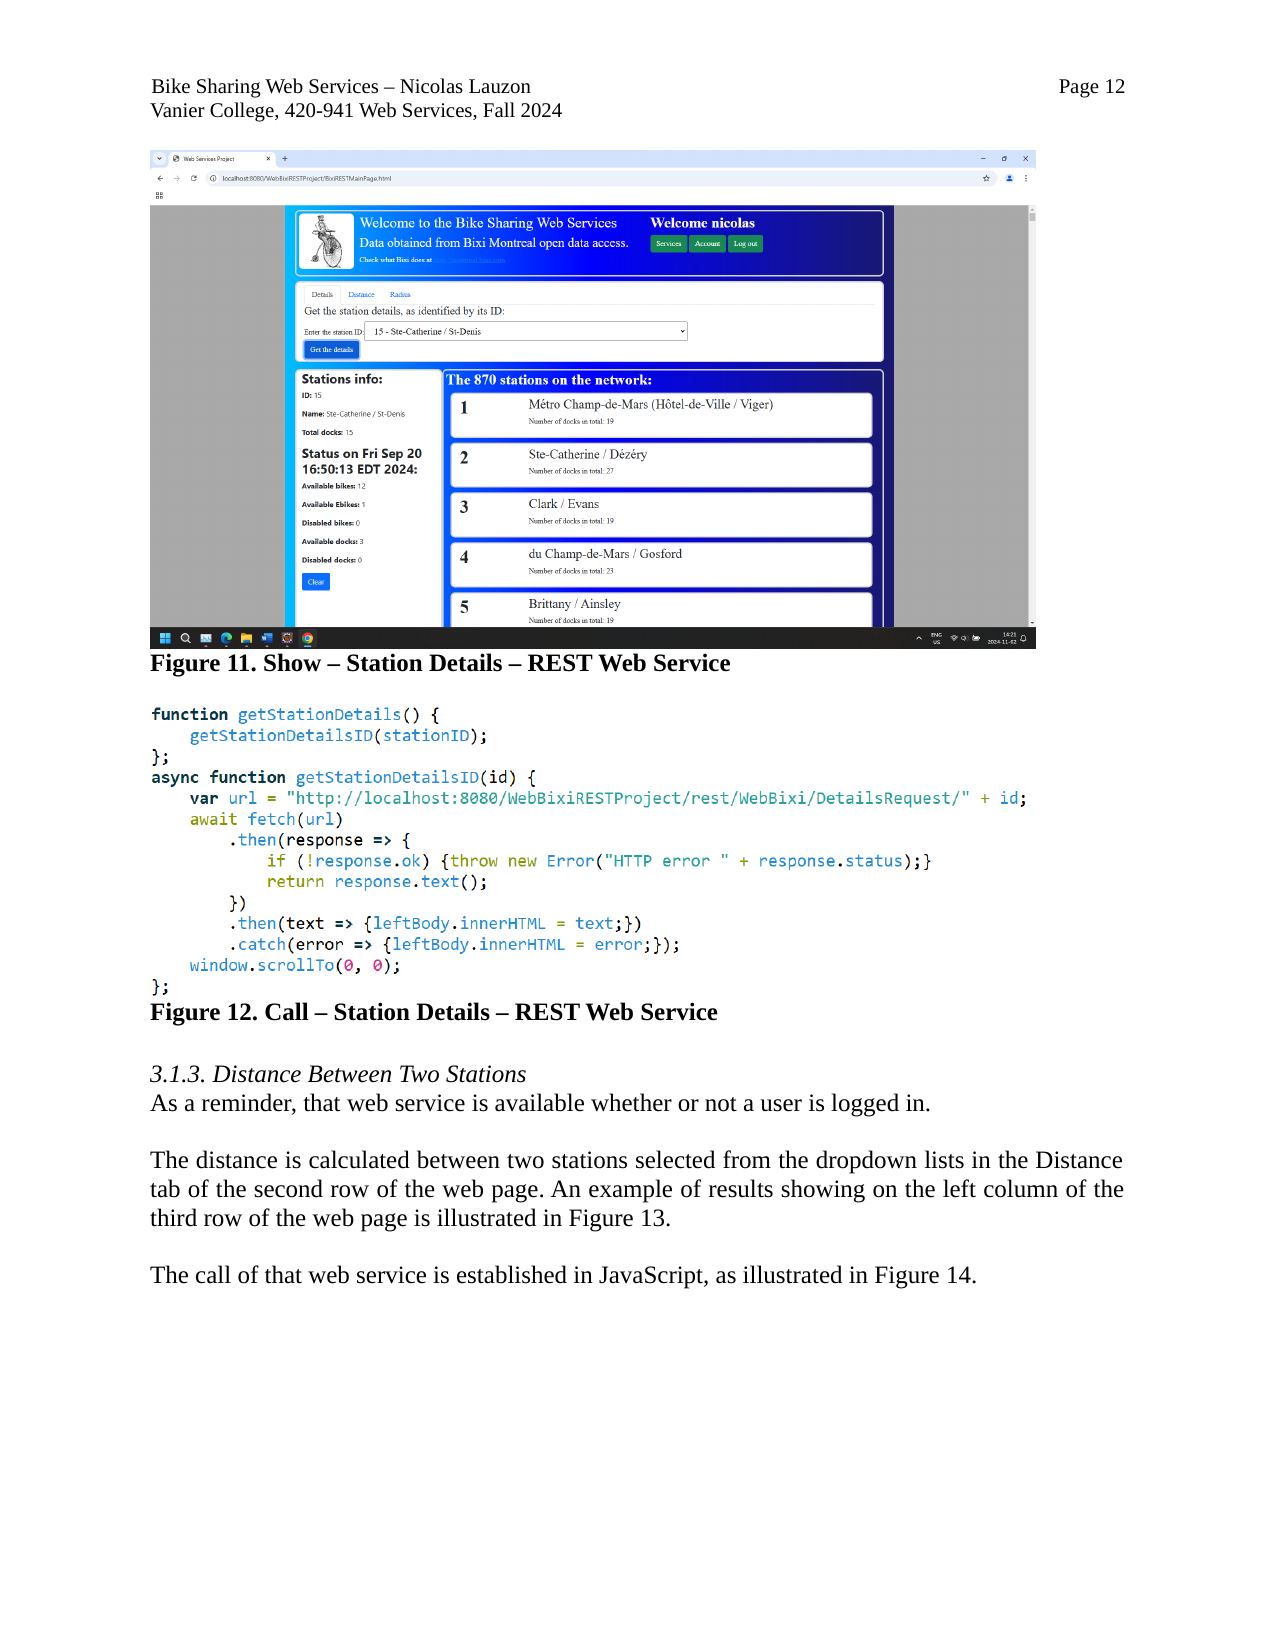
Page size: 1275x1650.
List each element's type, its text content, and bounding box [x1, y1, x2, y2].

picture [150, 150, 1036, 649]
text Figure 12. Call – Station Details – REST Web Service [150, 997, 1125, 1026]
text The call of that web service is established in JavaScript, as illustrated in Figure 14. [150, 1260, 1125, 1289]
subtitle 3.1.3. Distance Between Two Stations [150, 1059, 1125, 1088]
text Figure 11. Show – Station Details – REST Web Service [150, 648, 1125, 677]
text The distance is calculated between two stations selected from the dropdown lists in the Distance tab of the second row of the web page. An example of results showing on the left column of the third row of the web page is illustrated in Figure 13. [150, 1145, 1125, 1231]
picture [150, 705, 1036, 998]
text As a reminder, that web service is available whether or not a user is logged in. [150, 1088, 1125, 1116]
